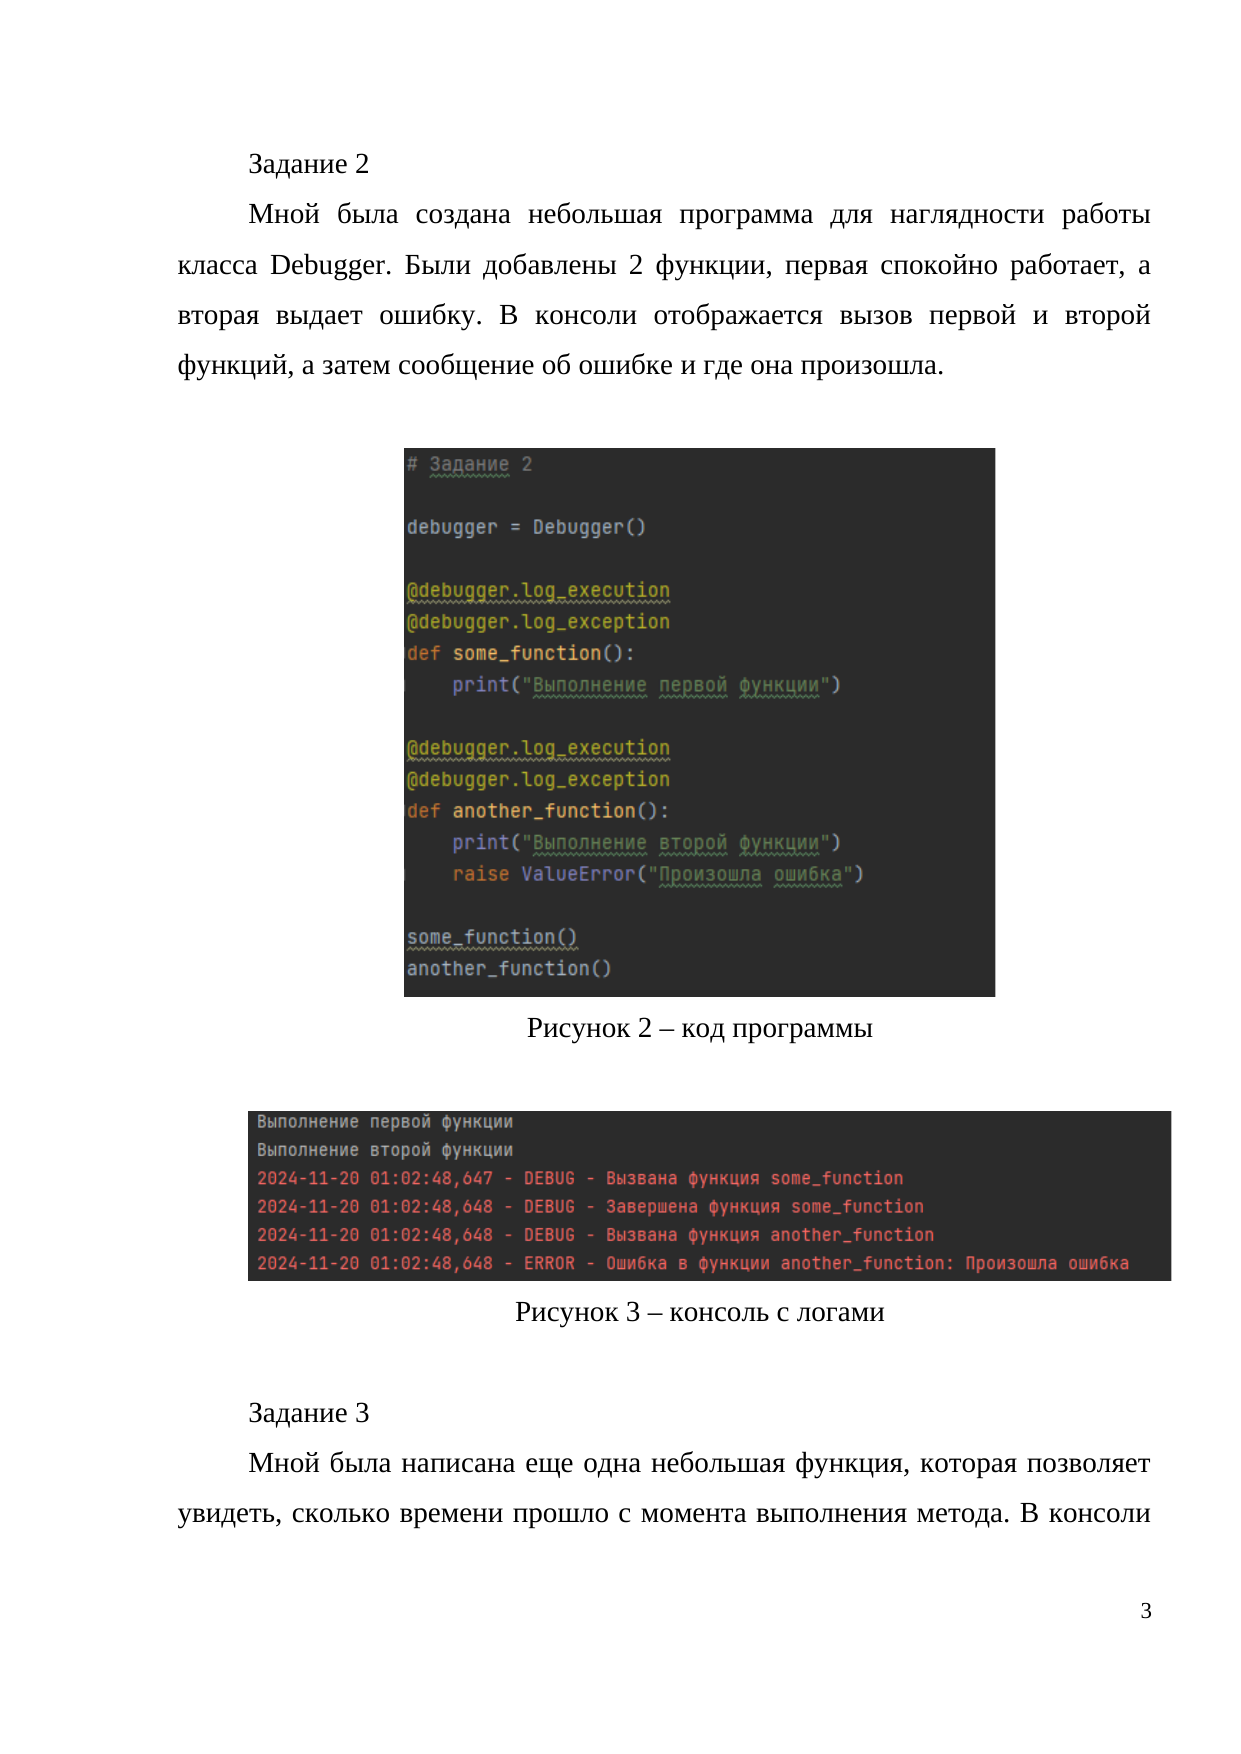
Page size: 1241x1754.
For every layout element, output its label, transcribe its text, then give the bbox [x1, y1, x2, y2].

text Задание 3 [177, 1395, 1152, 1428]
picture [404, 448, 996, 997]
text Мной была создана небольшая программа для наглядности работы класса Debugger. Были добавлены 2 функции, первая спокойно работает, а вторая выдает ошибку. В консоли отображается вызов первой и второй функций, а затем сообщение об ошибке и где она произошла. [177, 197, 1152, 381]
text Задание 2 [177, 146, 1152, 180]
picture [248, 1111, 1172, 1281]
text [177, 1445, 1152, 1529]
text Рисунок 2 – код программы [177, 1011, 1152, 1044]
text Рисунок 3 – консоль с логами [177, 1294, 1152, 1328]
